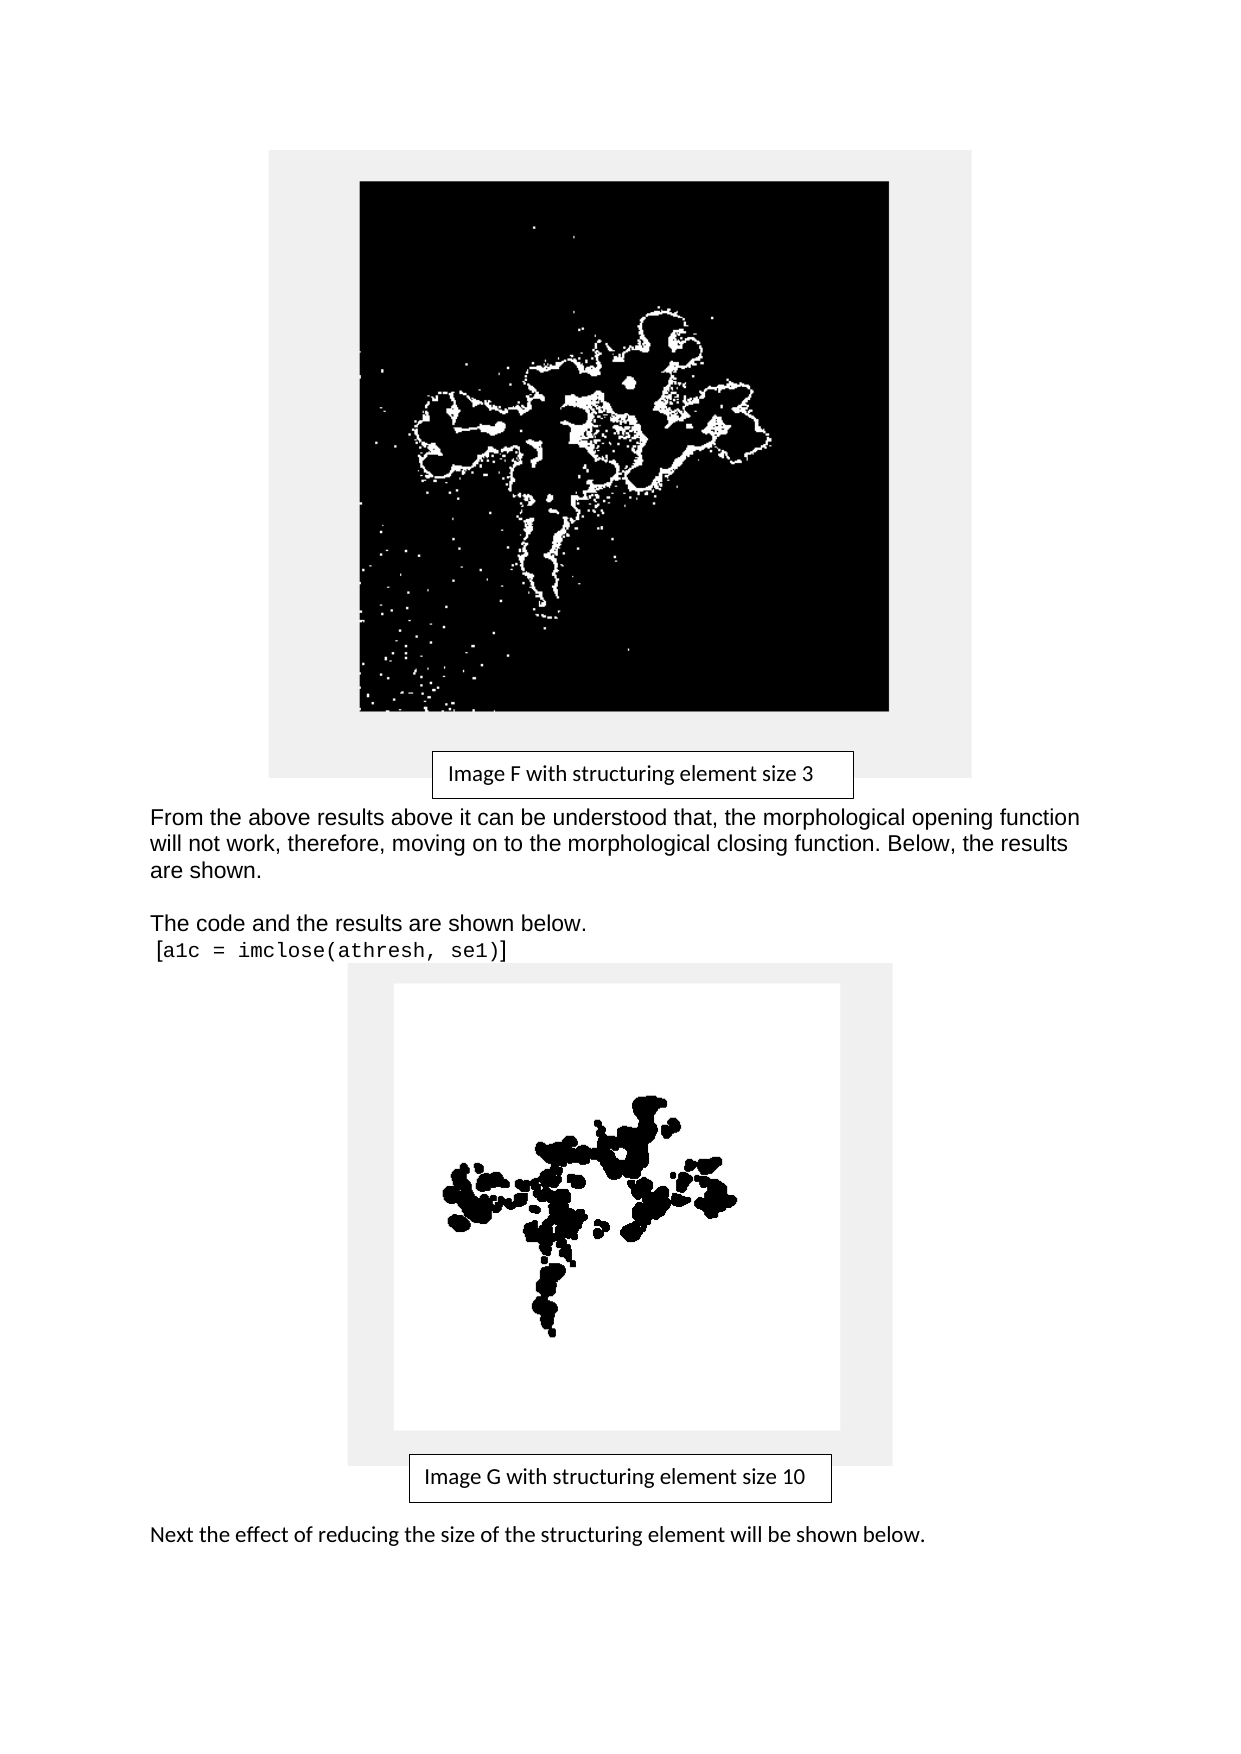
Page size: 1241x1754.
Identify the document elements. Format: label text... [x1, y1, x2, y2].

text Next the effect of reducing the size of the structuring element will be shown below. [150, 1520, 1090, 1548]
text [a1c = imclose(athresh, se1)] [150, 936, 1090, 963]
text From the above results above it can be understood that, the morphological opening function will not work, therefore, moving on to the morphological closing function. Below, the results are shown. [150, 804, 1090, 883]
text The code and the results are shown below. [150, 909, 1090, 936]
picture [268, 150, 972, 778]
picture [347, 963, 893, 1466]
